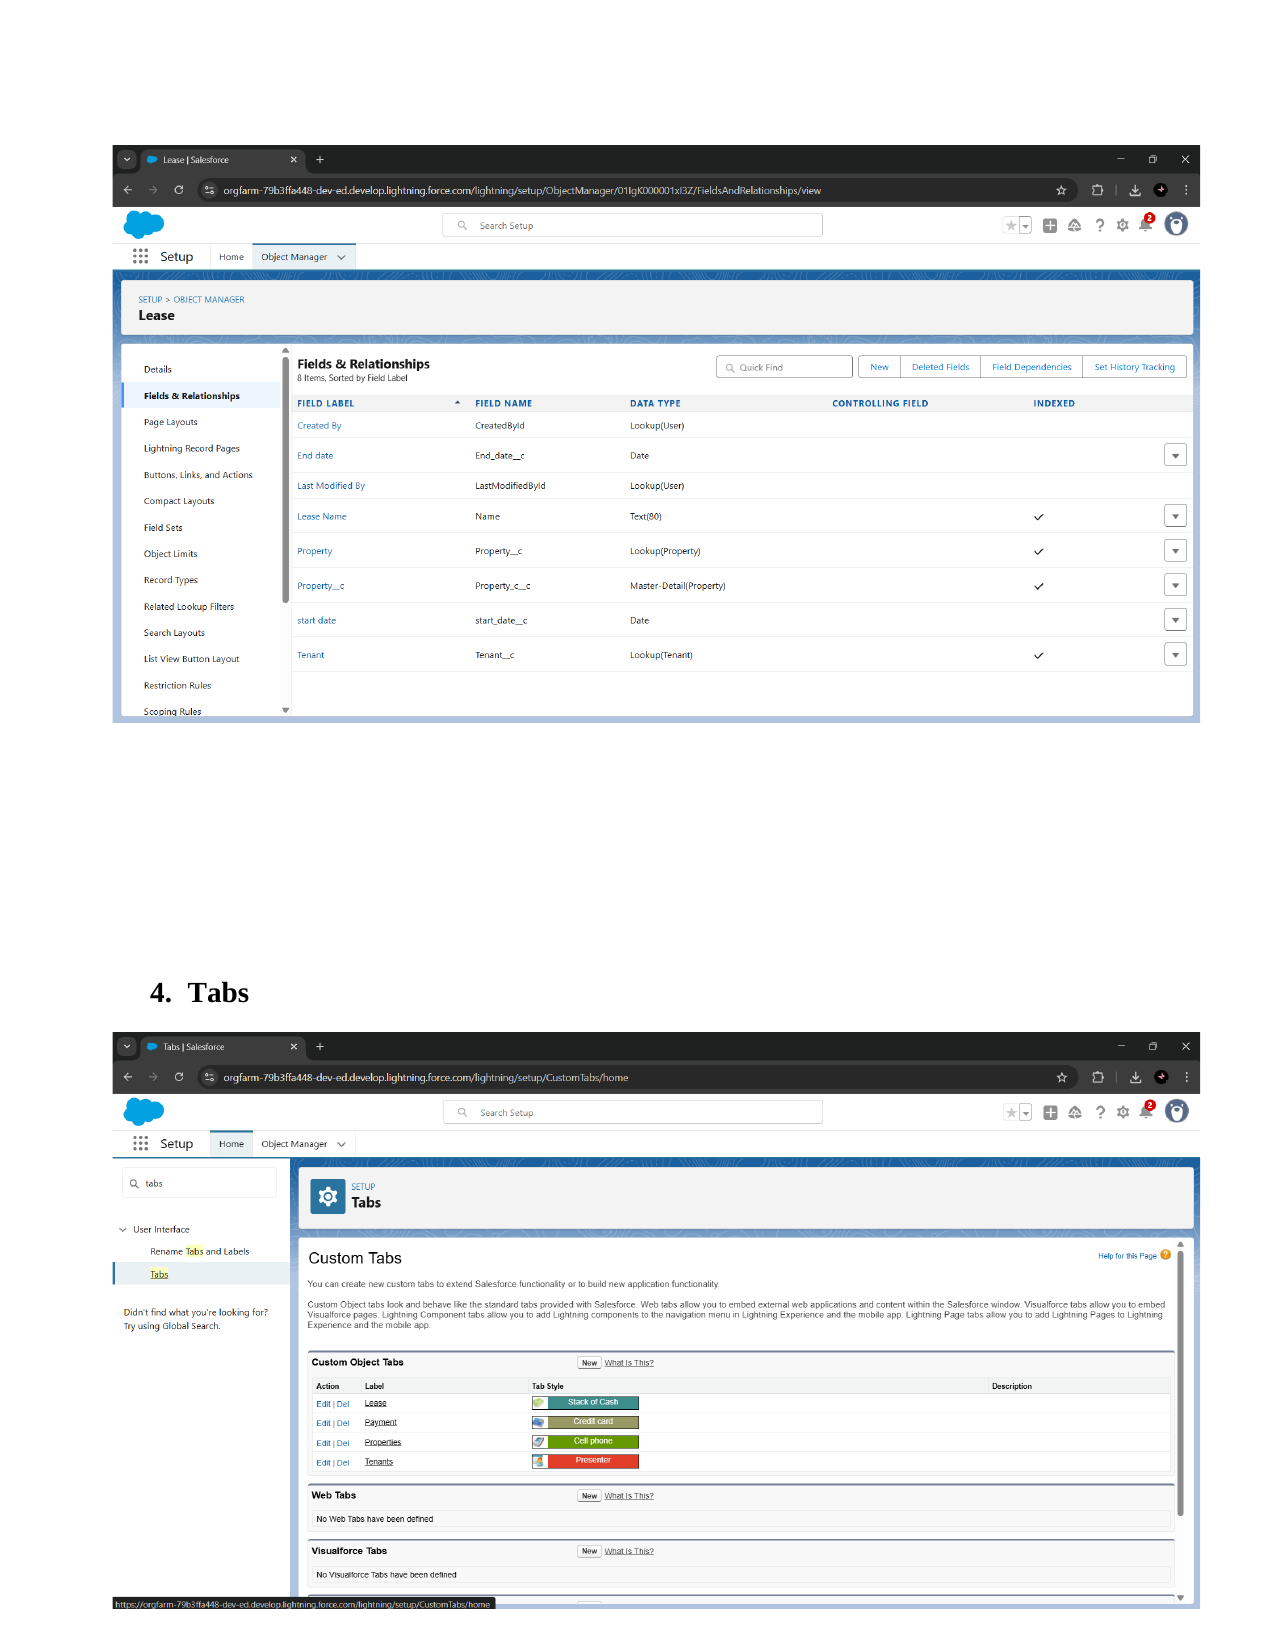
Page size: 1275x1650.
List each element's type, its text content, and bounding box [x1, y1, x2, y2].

picture [112, 145, 1200, 723]
list Tabs [150, 975, 1096, 1008]
picture [112, 1032, 1200, 1609]
